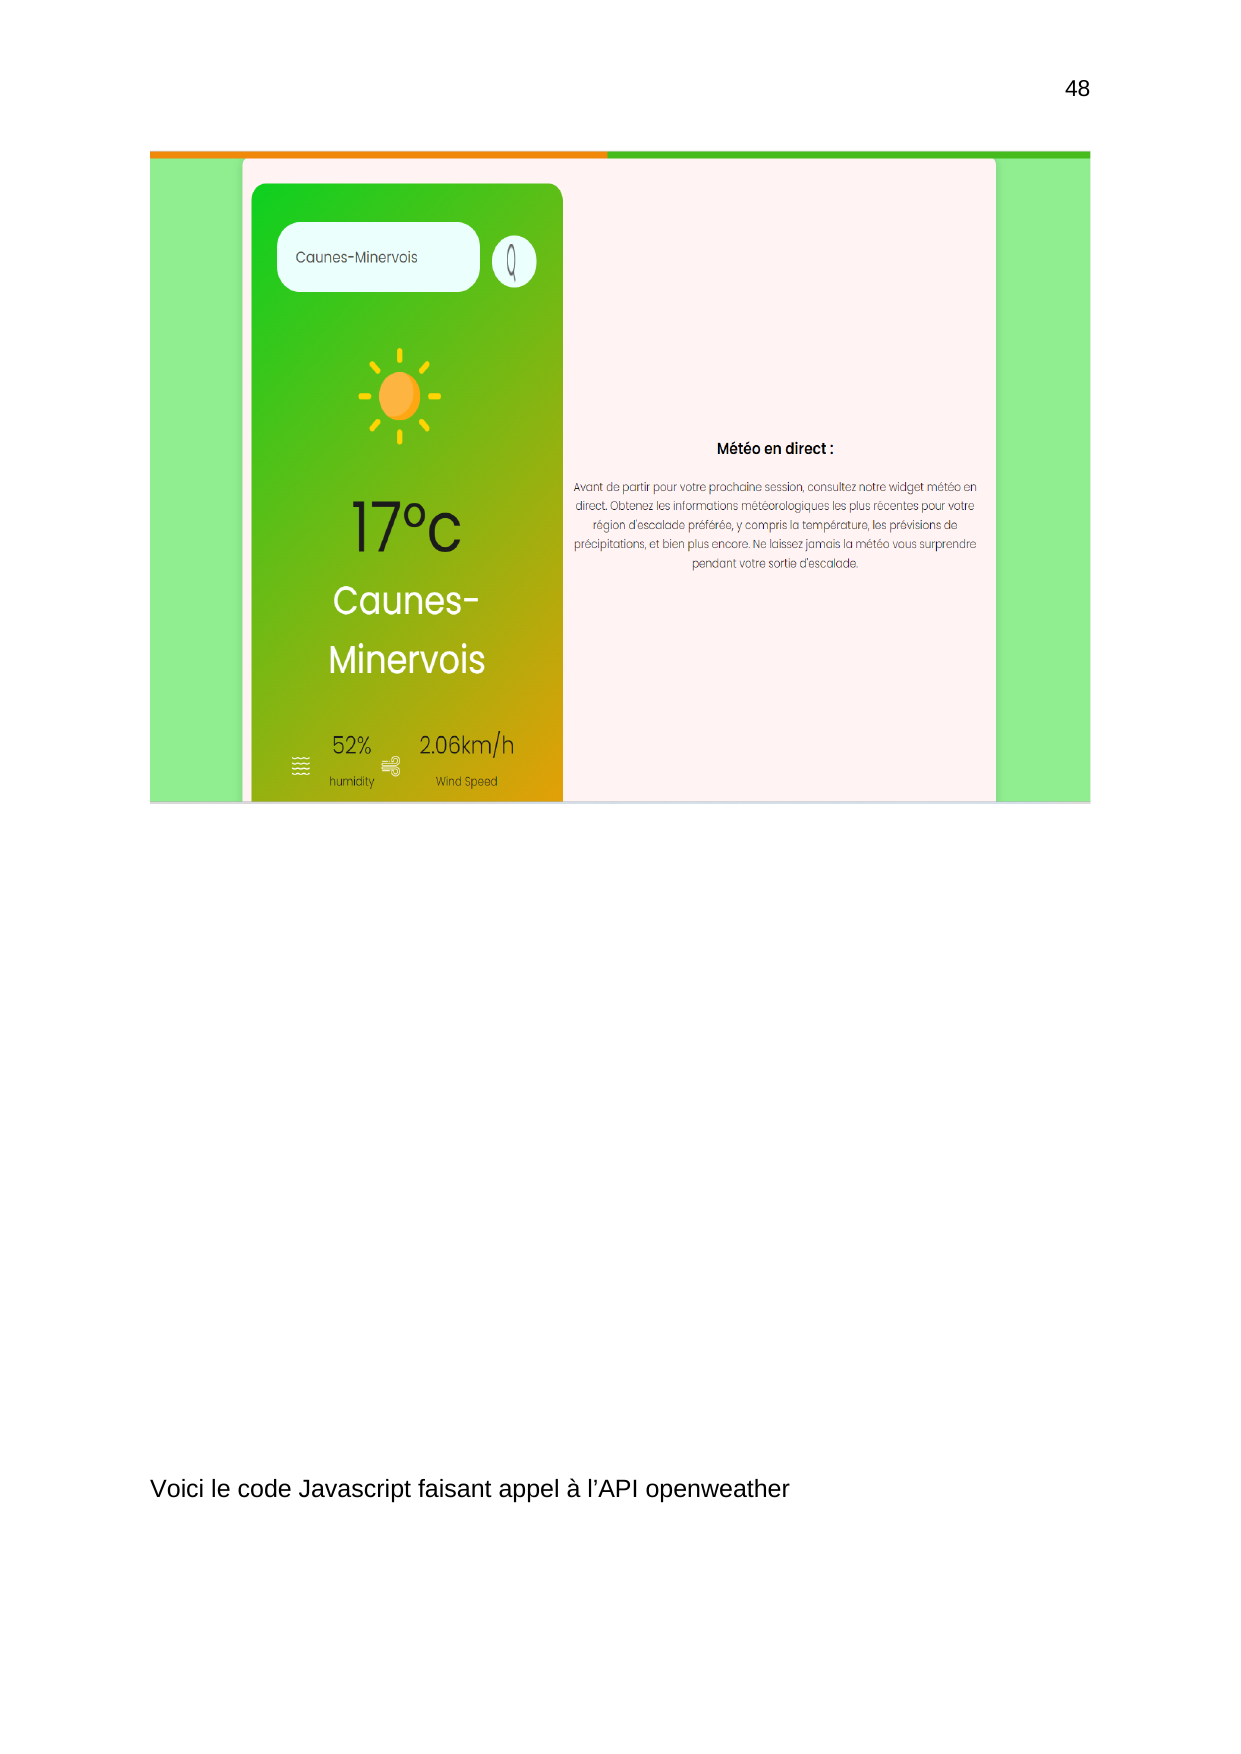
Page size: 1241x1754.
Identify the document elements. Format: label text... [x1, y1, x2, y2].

picture [150, 150, 1091, 804]
text Voici le code Javascript faisant appel à l’API openweather [150, 1474, 1090, 1503]
